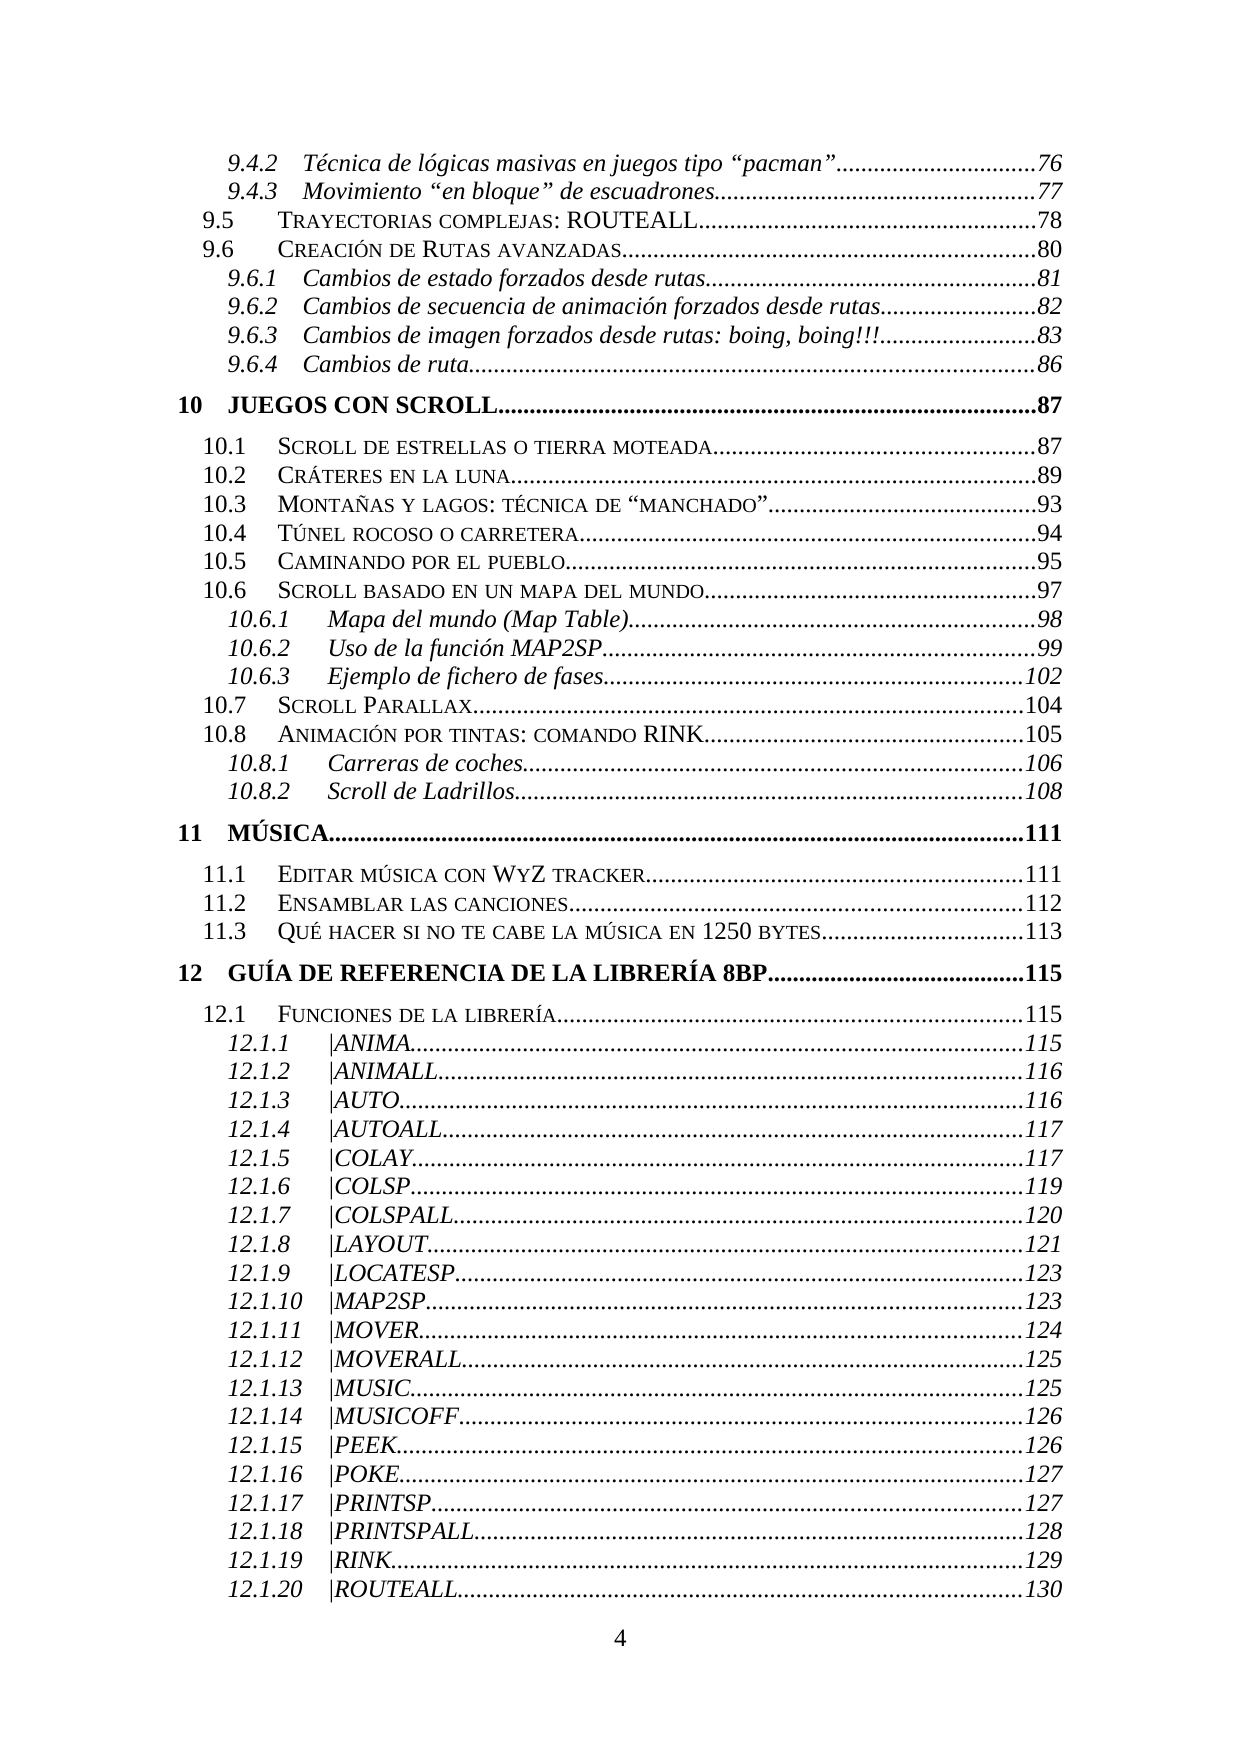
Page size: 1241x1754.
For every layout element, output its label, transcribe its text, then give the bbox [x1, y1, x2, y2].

text 9.5 Trayectorias complejas: ROUTEALL 78 [202, 205, 1063, 234]
text 10.3 Montañas y lagos: técnica de “manchado” 93 [202, 489, 1063, 518]
text 9.4.2 Técnica de lógicas masivas en juegos tipo “pacman” 76 [227, 148, 1063, 176]
text 12.1.2 |ANIMALL 116 [227, 1056, 1063, 1085]
text 10 Juegos con scroll 87 [177, 390, 1063, 419]
text 10.6 Scroll basado en un mapa del mundo 97 [202, 575, 1063, 604]
text 12.1.18 |PRINTSPALL 128 [227, 1516, 1063, 1545]
text 10.8 Animación por tintas: comando RINK 105 [202, 719, 1063, 748]
text 12 Guía de referencia de la librería 8BP 115 [177, 958, 1063, 986]
text 12.1.16 |POKE 127 [227, 1459, 1063, 1488]
text 12.1.14 |MUSICOFF 126 [227, 1401, 1063, 1430]
text 12.1.13 |MUSIC 125 [227, 1373, 1063, 1401]
text 11.1 Editar música con WyZ tracker 111 [202, 859, 1063, 888]
text 10.6.1 Mapa del mundo (Map Table) 98 [227, 604, 1063, 633]
text 9.6.2 Cambios de secuencia de animación forzados desde rutas 82 [227, 291, 1063, 320]
text 10.5 Caminando por el pueblo 95 [202, 546, 1063, 575]
text 10.1 Scroll de estrellas o tierra moteada 87 [202, 431, 1063, 460]
text 12.1.15 |PEEK 126 [227, 1430, 1063, 1459]
text 11.2 Ensamblar las canciones 112 [202, 888, 1063, 916]
text 10.2 Cráteres en la luna 89 [202, 460, 1063, 489]
text 9.6.3 Cambios de imagen forzados desde rutas: boing, boing!!! 83 [227, 320, 1063, 349]
text 10.8.2 Scroll de Ladrillos 108 [227, 776, 1063, 805]
text 12.1.6 |COLSP 119 [227, 1171, 1063, 1200]
text 12.1.5 |COLAY 117 [227, 1143, 1063, 1171]
text 12.1.12 |MOVERALL 125 [227, 1344, 1063, 1373]
text 12.1.10 |MAP2SP 123 [227, 1286, 1063, 1315]
text 12.1.4 |AUTOALL 117 [227, 1114, 1063, 1143]
text 10.8.1 Carreras de coches 106 [227, 748, 1063, 776]
text 12.1.20 |ROUTEALL 130 [227, 1574, 1063, 1603]
text 12.1.8 |LAYOUT 121 [227, 1229, 1063, 1258]
text 12.1.17 |PRINTSP 127 [227, 1488, 1063, 1516]
text 11.3 Qué hacer si no te cabe la música en 1250 bytes 113 [202, 916, 1063, 945]
text 12.1.11 |MOVER 124 [227, 1315, 1063, 1344]
text 10.6.2 Uso de la función MAP2SP 99 [227, 633, 1063, 661]
text 12.1.19 |RINK 129 [227, 1545, 1063, 1574]
text 12.1.9 |LOCATESP 123 [227, 1258, 1063, 1286]
text 9.4.3 Movimiento “en bloque” de escuadrones 77 [227, 176, 1063, 205]
text 12.1.3 |AUTO 116 [227, 1085, 1063, 1114]
text 10.6.3 Ejemplo de fichero de fases 102 [227, 661, 1063, 690]
text 12.1 Funciones de la librería 115 [202, 999, 1063, 1028]
text 9.6.4 Cambios de ruta 86 [227, 349, 1063, 378]
text 9.6 Creación de Rutas avanzadas 80 [202, 234, 1063, 263]
text 10.7 Scroll Parallax 104 [202, 690, 1063, 719]
text 10.4 Túnel rocoso o carretera 94 [202, 518, 1063, 546]
text 12.1.7 |COLSPALL 120 [227, 1200, 1063, 1229]
text 9.6.1 Cambios de estado forzados desde rutas 81 [227, 263, 1063, 291]
text 11 Música 111 [177, 818, 1063, 846]
text 12.1.1 |ANIMA 115 [227, 1028, 1063, 1056]
